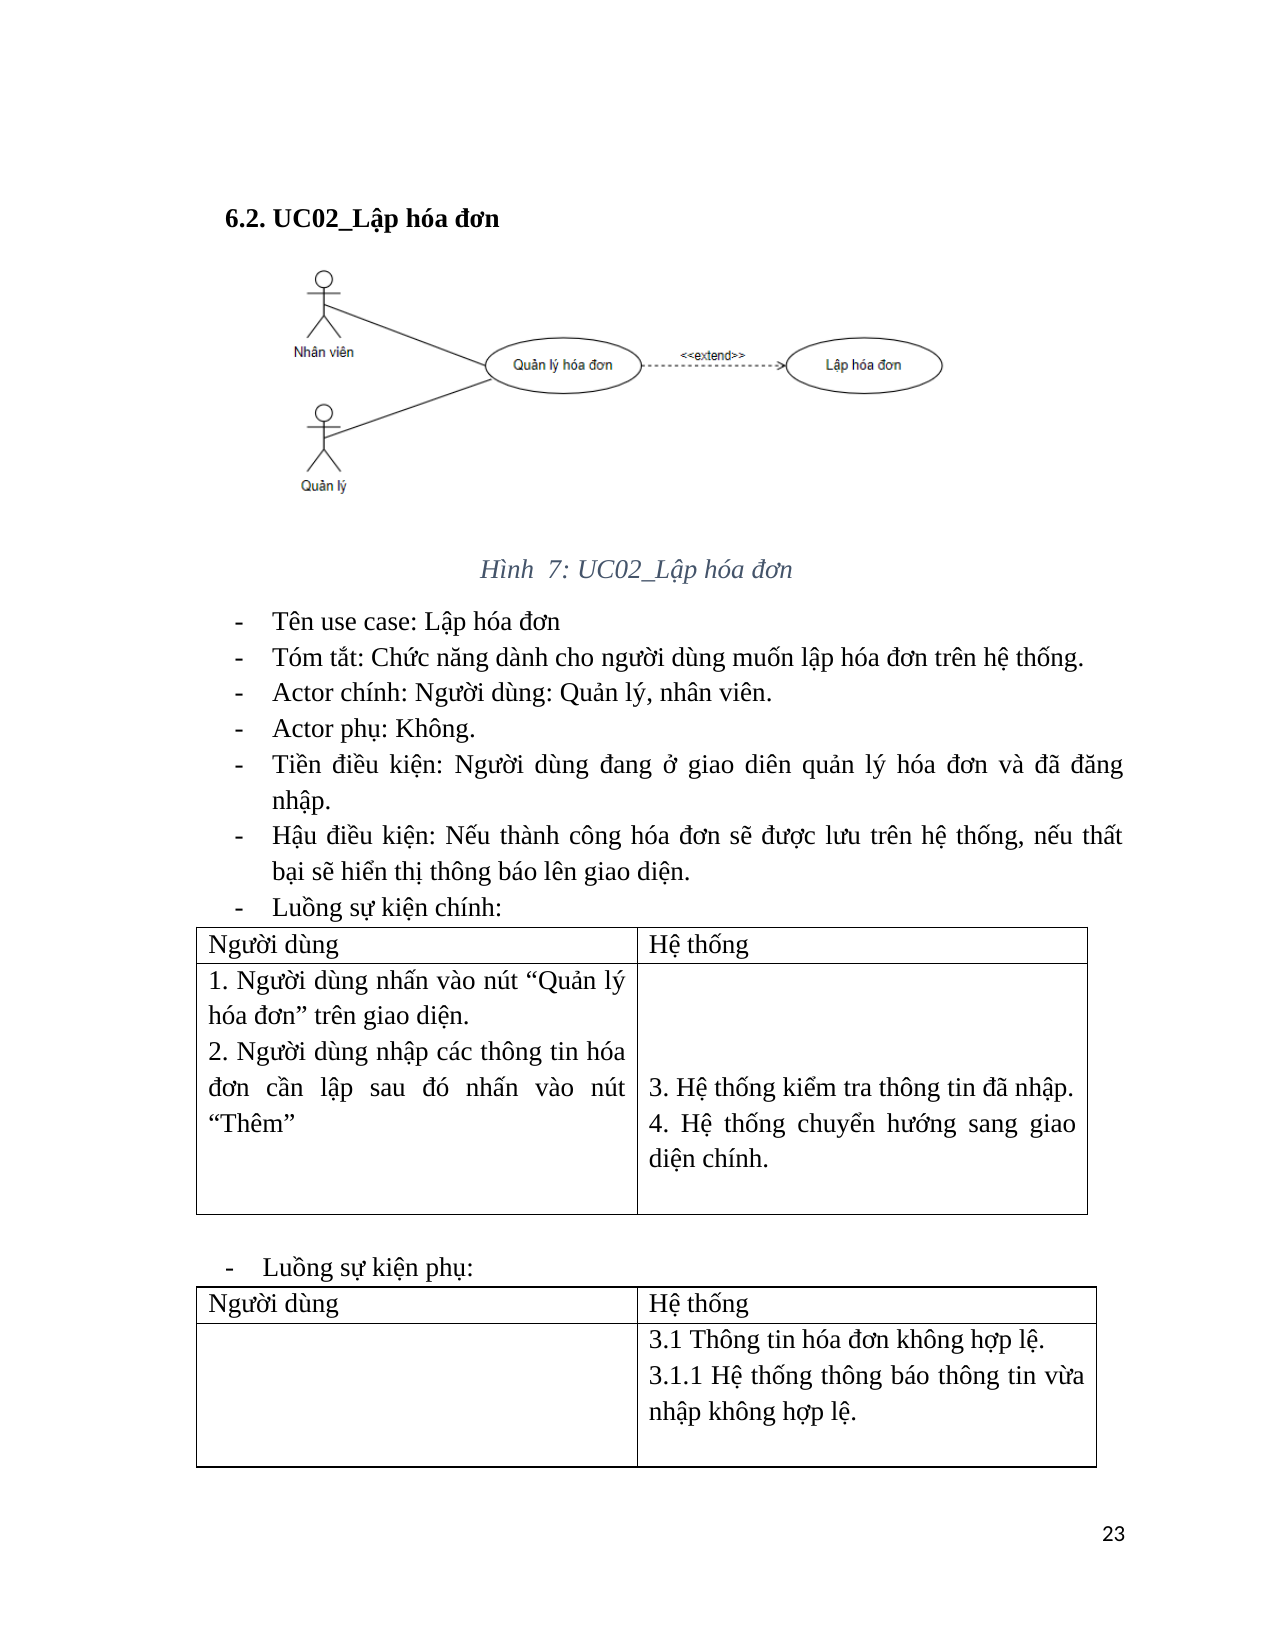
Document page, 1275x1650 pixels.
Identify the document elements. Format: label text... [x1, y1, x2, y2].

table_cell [197, 1324, 637, 1466]
list Hậu điều kiện: Nếu thành công hóa đơn sẽ được lưu trên hệ thống, nếu thất bại sẽ hiển thị thông báo lên giao diện. [234, 819, 1125, 886]
list Luồng sự kiện phụ: [225, 1251, 1125, 1282]
table_cell 3. Hệ thống kiểm tra thông tin đã nhập. 4. Hệ thống chuyển hướng sang giao diện chính. [638, 964, 1087, 1214]
picture [262, 238, 1013, 533]
list Actor phụ: Không. [234, 712, 1125, 743]
table_header Người dùng [197, 1288, 637, 1322]
text Hình 7: UC02_Lập hóa đơn [150, 553, 1125, 584]
table_cell 1. Người dùng nhấn vào nút “Quản lý hóa đơn” trên giao diện. 2. Người dùng nhập các thông tin hóa đơn cần lập sau đó nhấn vào nút “Thêm” [197, 964, 637, 1214]
list Tiền điều kiện: Người dùng đang ở giao diên quản lý hóa đơn và đã đăng nhập. [234, 748, 1125, 815]
list Tên use case: Lập hóa đơn [234, 605, 1125, 636]
list Luồng sự kiện chính: [234, 891, 1125, 922]
table_header Hệ thống [638, 928, 1087, 963]
list Tóm tắt: Chức năng dành cho người dùng muốn lập hóa đơn trên hệ thống. [234, 641, 1125, 672]
table_header Người dùng [197, 928, 637, 963]
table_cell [638, 1324, 1096, 1466]
subtitle 6.2. UC02_Lập hóa đơn [225, 202, 1125, 233]
list Actor chính: Người dùng: Quản lý, nhân viên. [234, 677, 1125, 708]
table_header Hệ thống [638, 1288, 1096, 1322]
